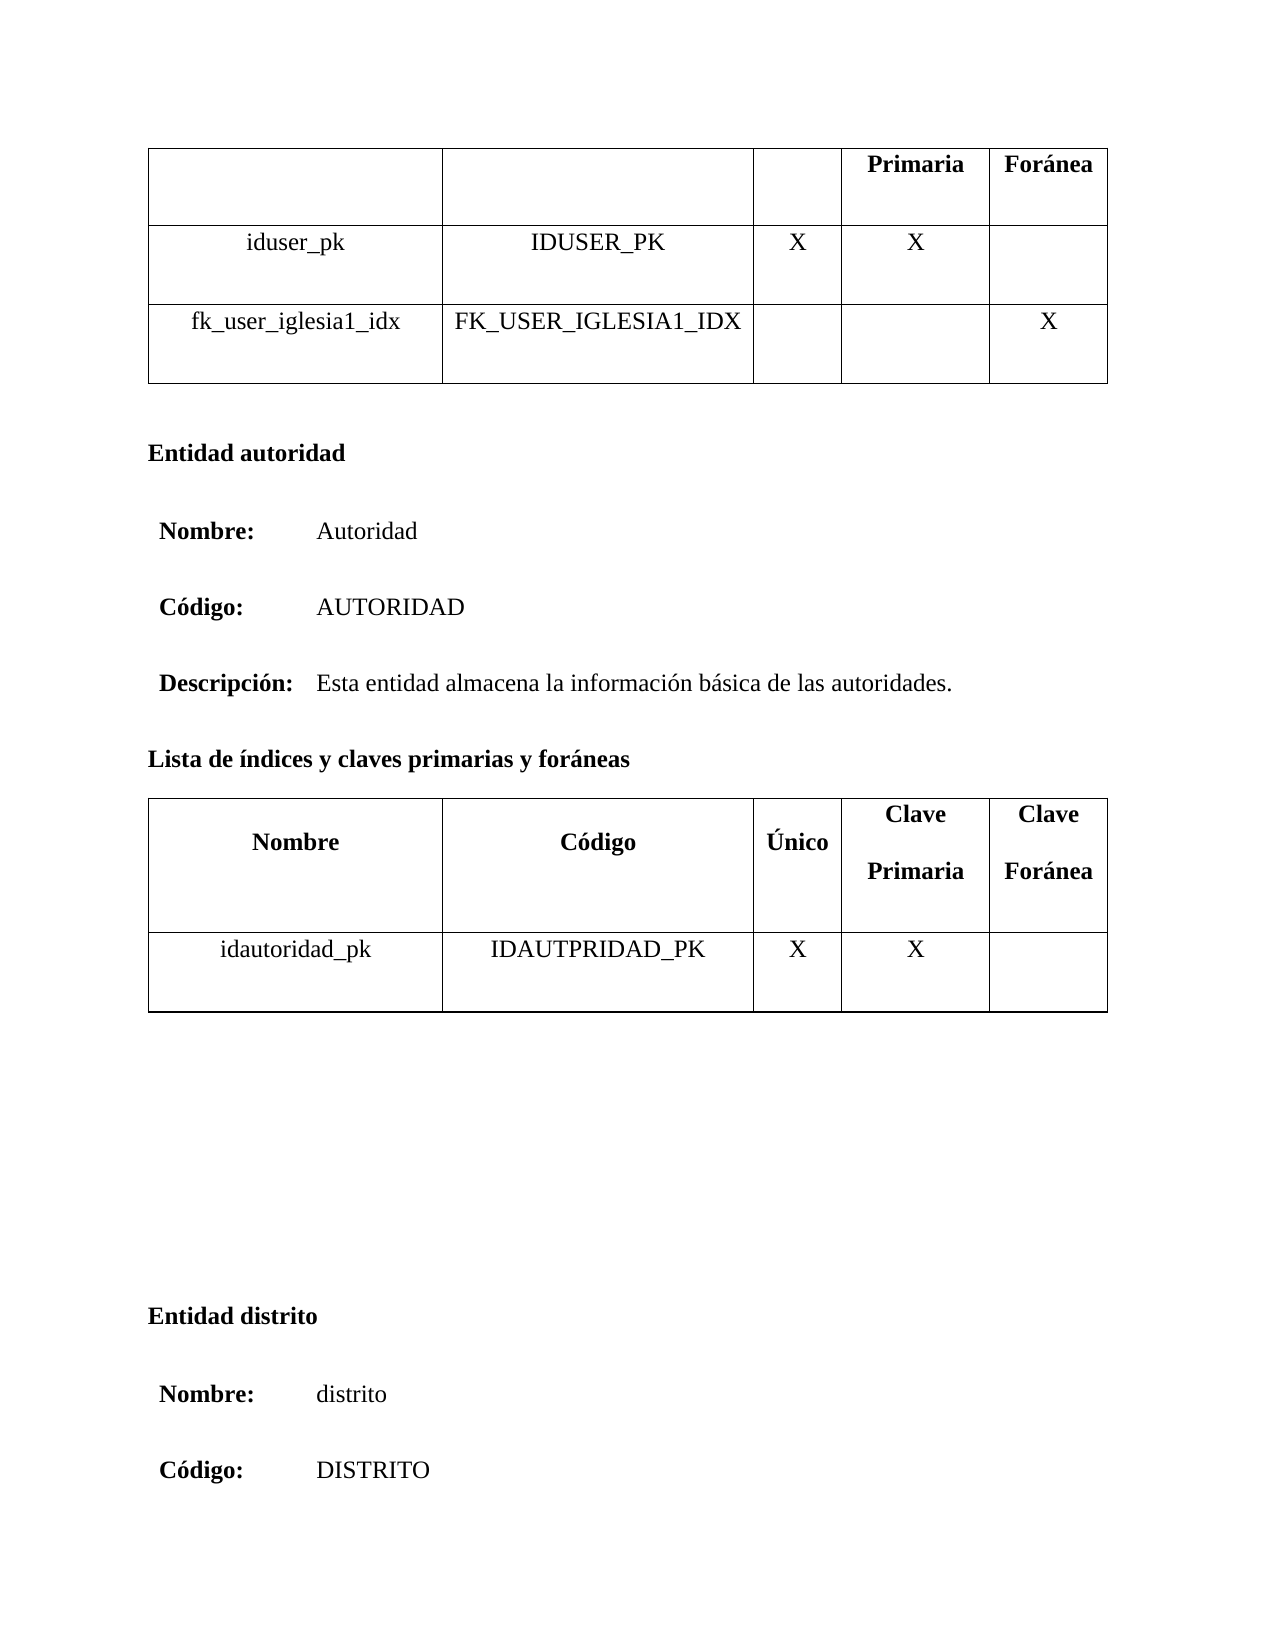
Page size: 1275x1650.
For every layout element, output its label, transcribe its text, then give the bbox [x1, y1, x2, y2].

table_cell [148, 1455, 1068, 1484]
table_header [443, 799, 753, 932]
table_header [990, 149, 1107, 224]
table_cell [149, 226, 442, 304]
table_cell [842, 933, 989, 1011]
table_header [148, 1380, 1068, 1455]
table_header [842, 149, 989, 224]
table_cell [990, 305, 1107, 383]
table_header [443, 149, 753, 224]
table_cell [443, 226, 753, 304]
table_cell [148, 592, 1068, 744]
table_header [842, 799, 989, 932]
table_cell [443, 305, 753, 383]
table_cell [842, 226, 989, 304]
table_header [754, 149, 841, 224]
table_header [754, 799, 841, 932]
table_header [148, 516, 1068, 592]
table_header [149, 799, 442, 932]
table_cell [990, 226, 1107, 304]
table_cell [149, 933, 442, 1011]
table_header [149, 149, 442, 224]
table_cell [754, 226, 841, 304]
text Lista de índices y claves primarias y foráneas [148, 744, 1127, 773]
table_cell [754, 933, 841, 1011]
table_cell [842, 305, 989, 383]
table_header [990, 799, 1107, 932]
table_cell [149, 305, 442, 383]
text Entidad autoridad [148, 438, 1127, 467]
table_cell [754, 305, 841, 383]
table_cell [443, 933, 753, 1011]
text Entidad distrito [148, 1301, 1127, 1330]
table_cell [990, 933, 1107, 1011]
